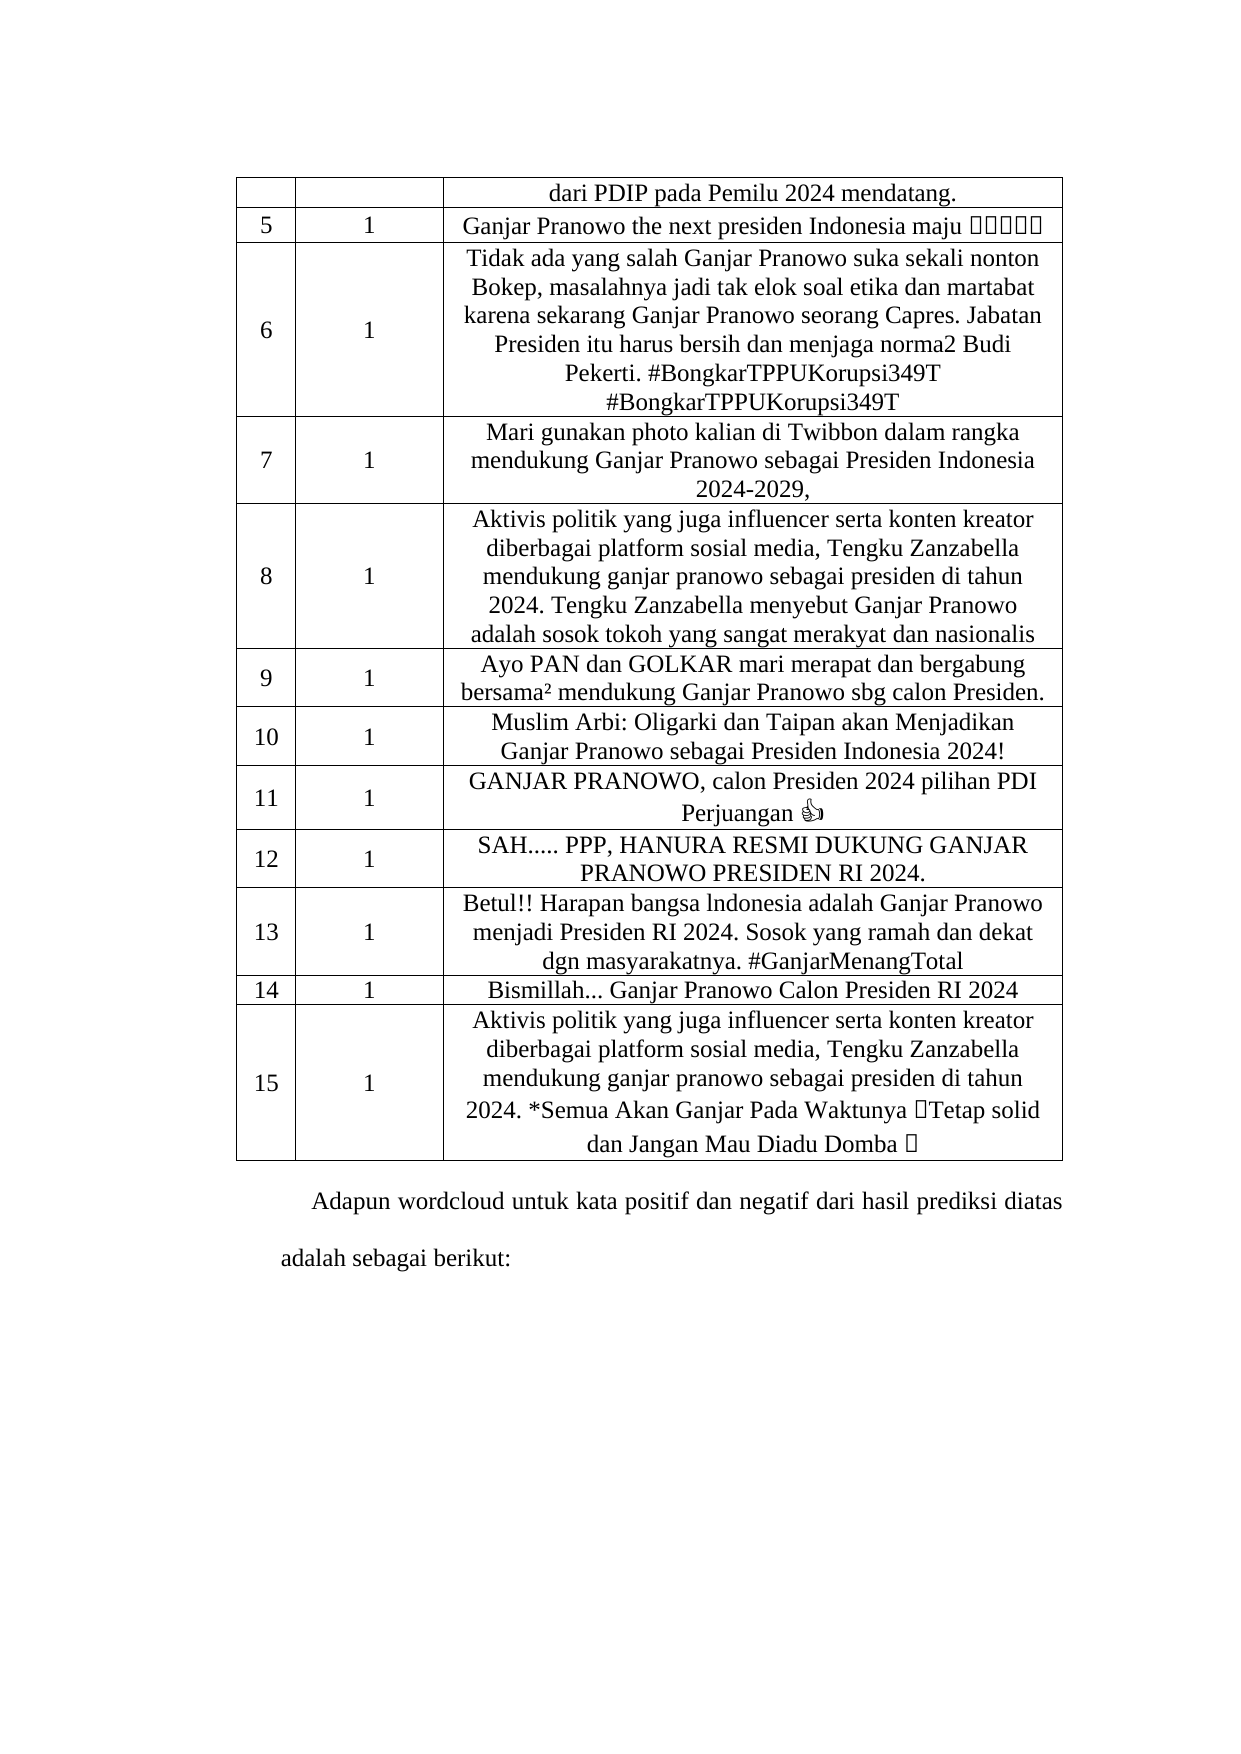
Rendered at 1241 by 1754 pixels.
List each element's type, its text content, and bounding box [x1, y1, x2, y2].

table_cell 1 [296, 208, 443, 242]
table_cell 1 [296, 178, 443, 207]
table_cell 7 [237, 417, 295, 503]
table_cell 10 [237, 707, 295, 765]
table_cell Mari gunakan photo kalian di Twibbon dalam rangka mendukung Ganjar Pranowo sebagai Presiden Indonesia 2024-2029, [444, 417, 1062, 503]
table_cell 8 [237, 504, 295, 648]
table_cell 1 [296, 649, 443, 706]
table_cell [444, 178, 1062, 207]
table_cell Ganjar Pranowo the next presiden Indonesia maju 🇮🇩💪🇮🇩 [444, 208, 1062, 242]
table_cell 14 [237, 976, 295, 1004]
table_cell SAH..... PPP, HANURA RESMI DUKUNG GANJAR PRANOWO PRESIDEN RI 2024. [444, 830, 1062, 887]
table_cell 5 [237, 208, 295, 242]
table_cell 1 [296, 243, 443, 416]
table_cell 11 [237, 766, 295, 829]
table_cell 1 [296, 830, 443, 887]
table_cell 1 [296, 976, 443, 1004]
table_cell Muslim Arbi: Oligarki dan Taipan akan Menjadikan Ganjar Pranowo sebagai Presiden Indonesia 2024! [444, 707, 1062, 765]
text Adapun wordcloud untuk kata positif dan negatif dari hasil prediksi diatas adalah sebagai berikut: [281, 1186, 1063, 1272]
table_cell 9 [237, 649, 295, 706]
table_cell 1 [296, 1005, 443, 1160]
table_cell Tidak ada yang salah Ganjar Pranowo suka sekali nonton Bokep, masalahnya jadi tak elok soal etika dan martabat karena sekarang Ganjar Pranowo seorang Capres. Jabatan Presiden itu harus bersih dan menjaga norma2 Budi Pekerti. #BongkarTPPUKorupsi349T #BongkarTPPUKorupsi349T [444, 243, 1062, 416]
table_cell 1 [296, 888, 443, 974]
table_cell 15 [237, 1005, 295, 1160]
table_cell 4 [237, 178, 295, 207]
table_cell GANJAR PRANOWO, calon Presiden 2024 pilihan PDI Perjuangan 👍 [444, 766, 1062, 829]
table_cell Bismillah... Ganjar Pranowo Calon Presiden RI 2024 [444, 976, 1062, 1004]
table_cell Aktivis politik yang juga influencer serta konten kreator diberbagai platform sosial media, Tengku Zanzabella mendukung ganjar pranowo sebagai presiden di tahun 2024. *Semua Akan Ganjar Pada Waktunya 🤟Tetap solid dan Jangan Mau Diadu Domba ✊ [444, 1005, 1062, 1160]
table_cell Ayo PAN dan GOLKAR mari merapat dan bergabung bersama² mendukung Ganjar Pranowo sbg calon Presiden. [444, 649, 1062, 706]
table_cell 1 [296, 504, 443, 648]
table_cell 1 [296, 417, 443, 503]
table_cell 13 [237, 888, 295, 974]
table_cell Aktivis politik yang juga influencer serta konten kreator diberbagai platform sosial media, Tengku Zanzabella mendukung ganjar pranowo sebagai presiden di tahun 2024. Tengku Zanzabella menyebut Ganjar Pranowo adalah sosok tokoh yang sangat merakyat dan nasionalis [444, 504, 1062, 648]
table_cell 1 [296, 707, 443, 765]
table_cell 1 [296, 766, 443, 829]
table_cell 6 [237, 243, 295, 416]
table_cell Betul!! Harapan bangsa lndonesia adalah Ganjar Pranowo menjadi Presiden RI 2024. Sosok yang ramah dan dekat dgn masyarakatnya. #GanjarMenangTotal [444, 888, 1062, 974]
table_cell 12 [237, 830, 295, 887]
